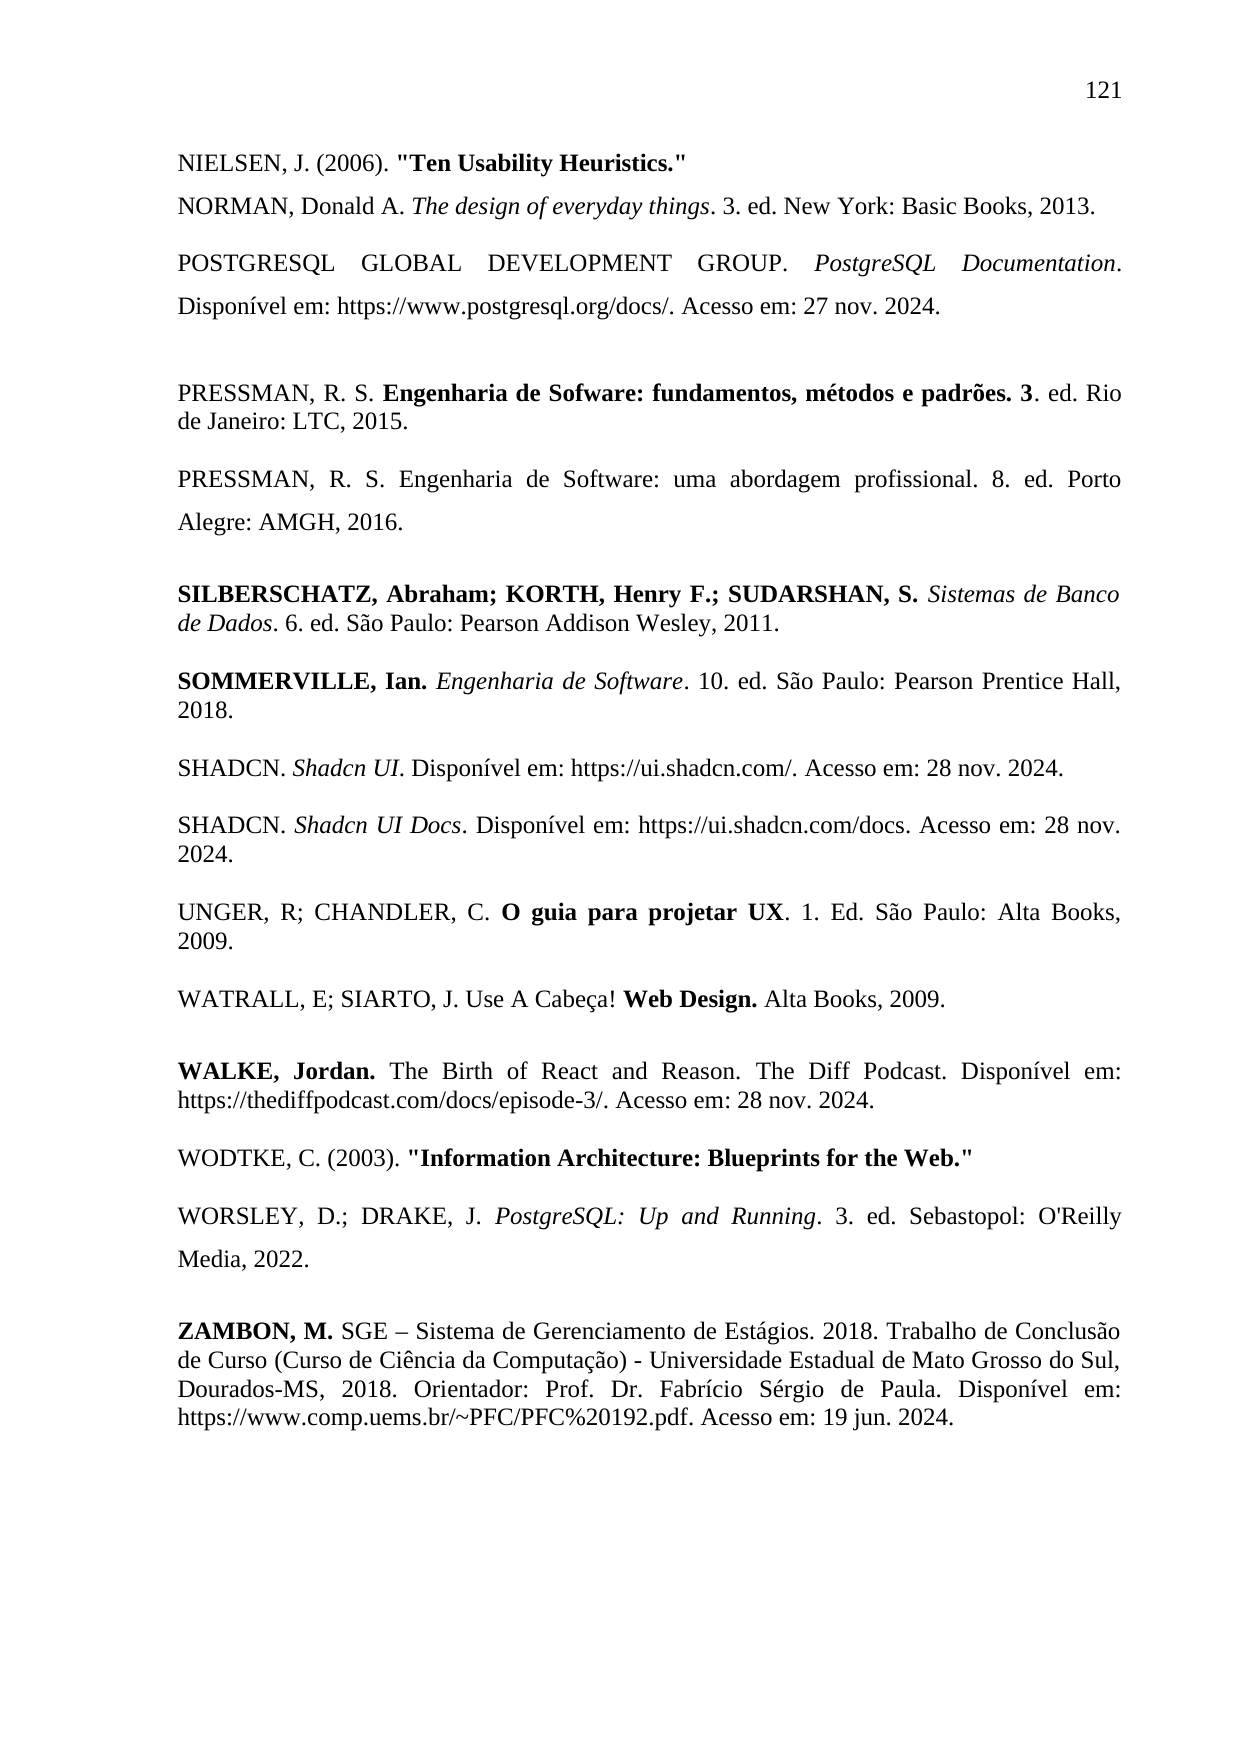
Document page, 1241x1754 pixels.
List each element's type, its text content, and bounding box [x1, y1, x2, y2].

text NORMAN, Donald A. The design of everyday things. 3. ed. New York: Basic Books, 2013. [177, 191, 1122, 219]
text POSTGRESQL GLOBAL DEVELOPMENT GROUP. PostgreSQL Documentation. Disponível em: https://www.postgresql.org/docs/. Acesso em: 27 nov. 2024. [177, 248, 1122, 320]
text ZAMBON, M. SGE – Sistema de Gerenciamento de Estágios. 2018. Trabalho de Conclusão de Curso (Curso de Ciência da Computação) - Universidade Estadual de Mato Grosso do Sul, Dourados-MS, 2018. Orientador: Prof. Dr. Fabrício Sérgio de Paula. Disponível em: https://www.comp.uems.br/~PFC/PFC%20192.pdf. Acesso em: 19 jun. 2024. [177, 1316, 1122, 1431]
text PRESSMAN, R. S. Engenharia de Sofware: fundamentos, métodos e padrões. 3. ed. Rio de Janeiro: LTC, 2015. [177, 378, 1122, 435]
text SHADCN. Shadcn UI. Disponível em: https://ui.shadcn.com/. Acesso em: 28 nov. 2024. [177, 753, 1122, 781]
text SHADCN. Shadcn UI Docs. Disponível em: https://ui.shadcn.com/docs. Acesso em: 28 nov. 2024. [177, 811, 1122, 868]
text WATRALL, E; SIARTO, J. Use A Cabeça! Web Design. Alta Books, 2009. [177, 984, 1122, 1013]
text UNGER, R; CHANDLER, C. O guia para projetar UX. 1. Ed. São Paulo: Alta Books, 2009. [177, 897, 1122, 955]
text PRESSMAN, R. S. Engenharia de Software: uma abordagem profissional. 8. ed. Porto Alegre: AMGH, 2016. [177, 464, 1122, 536]
text WODTKE, C. (2003). "Information Architecture: Blueprints for the Web." [177, 1143, 1122, 1172]
text SILBERSCHATZ, Abraham; KORTH, Henry F.; SUDARSHAN, S. Sistemas de Banco de Dados. 6. ed. São Paulo: Pearson Addison Wesley, 2011. [177, 579, 1122, 637]
text NIELSEN, J. (2006). "Ten Usability Heuristics." [177, 148, 1122, 176]
text WALKE, Jordan. The Birth of React and Reason. The Diff Podcast. Disponível em: https://thediffpodcast.com/docs/episode-3/. Acesso em: 28 nov. 2024. [177, 1056, 1122, 1114]
text WORSLEY, D.; DRAKE, J. PostgreSQL: Up and Running. 3. ed. Sebastopol: O'Reilly Media, 2022. [177, 1201, 1122, 1273]
text SOMMERVILLE, Ian. Engenharia de Software. 10. ed. São Paulo: Pearson Prentice Hall, 2018. [177, 666, 1122, 723]
